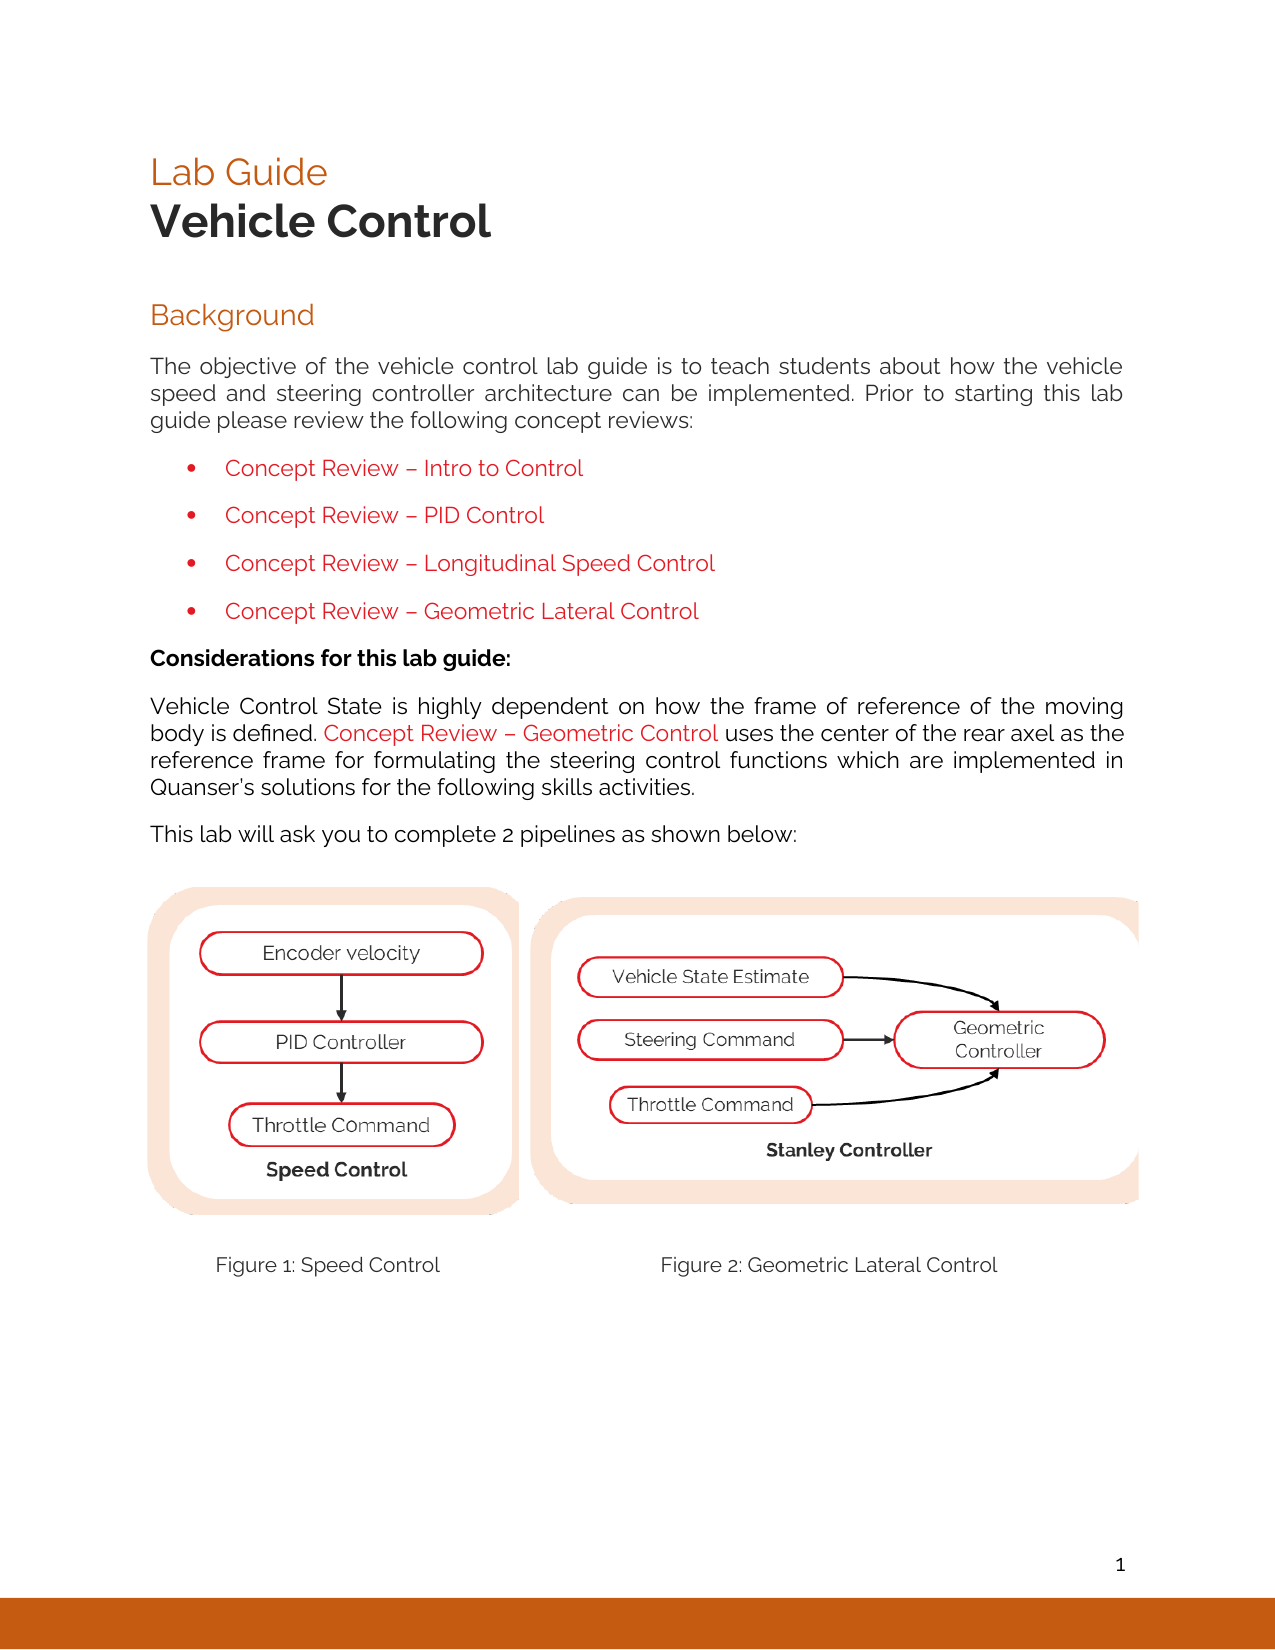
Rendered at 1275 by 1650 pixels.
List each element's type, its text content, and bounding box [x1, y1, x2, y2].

title Vehicle Control [150, 194, 1125, 248]
table_cell Figure 2: Geometric Lateral Control [519, 1253, 1139, 1278]
table_header [136, 848, 519, 1253]
list Concept Review – Longitudinal Speed Control [187, 550, 1125, 577]
text This lab will ask you to complete 2 pipelines as shown below: [150, 821, 1125, 848]
list Concept Review – PID Control [187, 502, 1125, 529]
picture [530, 897, 1139, 1204]
text Vehicle Control State is highly dependent on how the frame of reference of the moving body is defined. Concept Review – Geometric Control uses the center of the rear axel as the reference frame for formulating the steering control functions which are implemented in Quanser’s solutions for the following skills activities. [150, 693, 1125, 801]
text Considerations for this lab guide: [150, 645, 1125, 672]
list Concept Review – Intro to Control [187, 454, 1125, 481]
title Lab Guide [150, 150, 1125, 194]
picture [147, 887, 519, 1215]
table_header [519, 848, 1139, 1253]
table_cell Figure 1: Speed Control [136, 1253, 519, 1278]
list Concept Review – Geometric Lateral Control [187, 598, 1125, 624]
subtitle Background [150, 298, 1125, 332]
text The objective of the vehicle control lab guide is to teach students about how the vehicle speed and steering controller architecture can be implemented. Prior to starting this lab guide please review the following concept reviews: [150, 353, 1125, 434]
